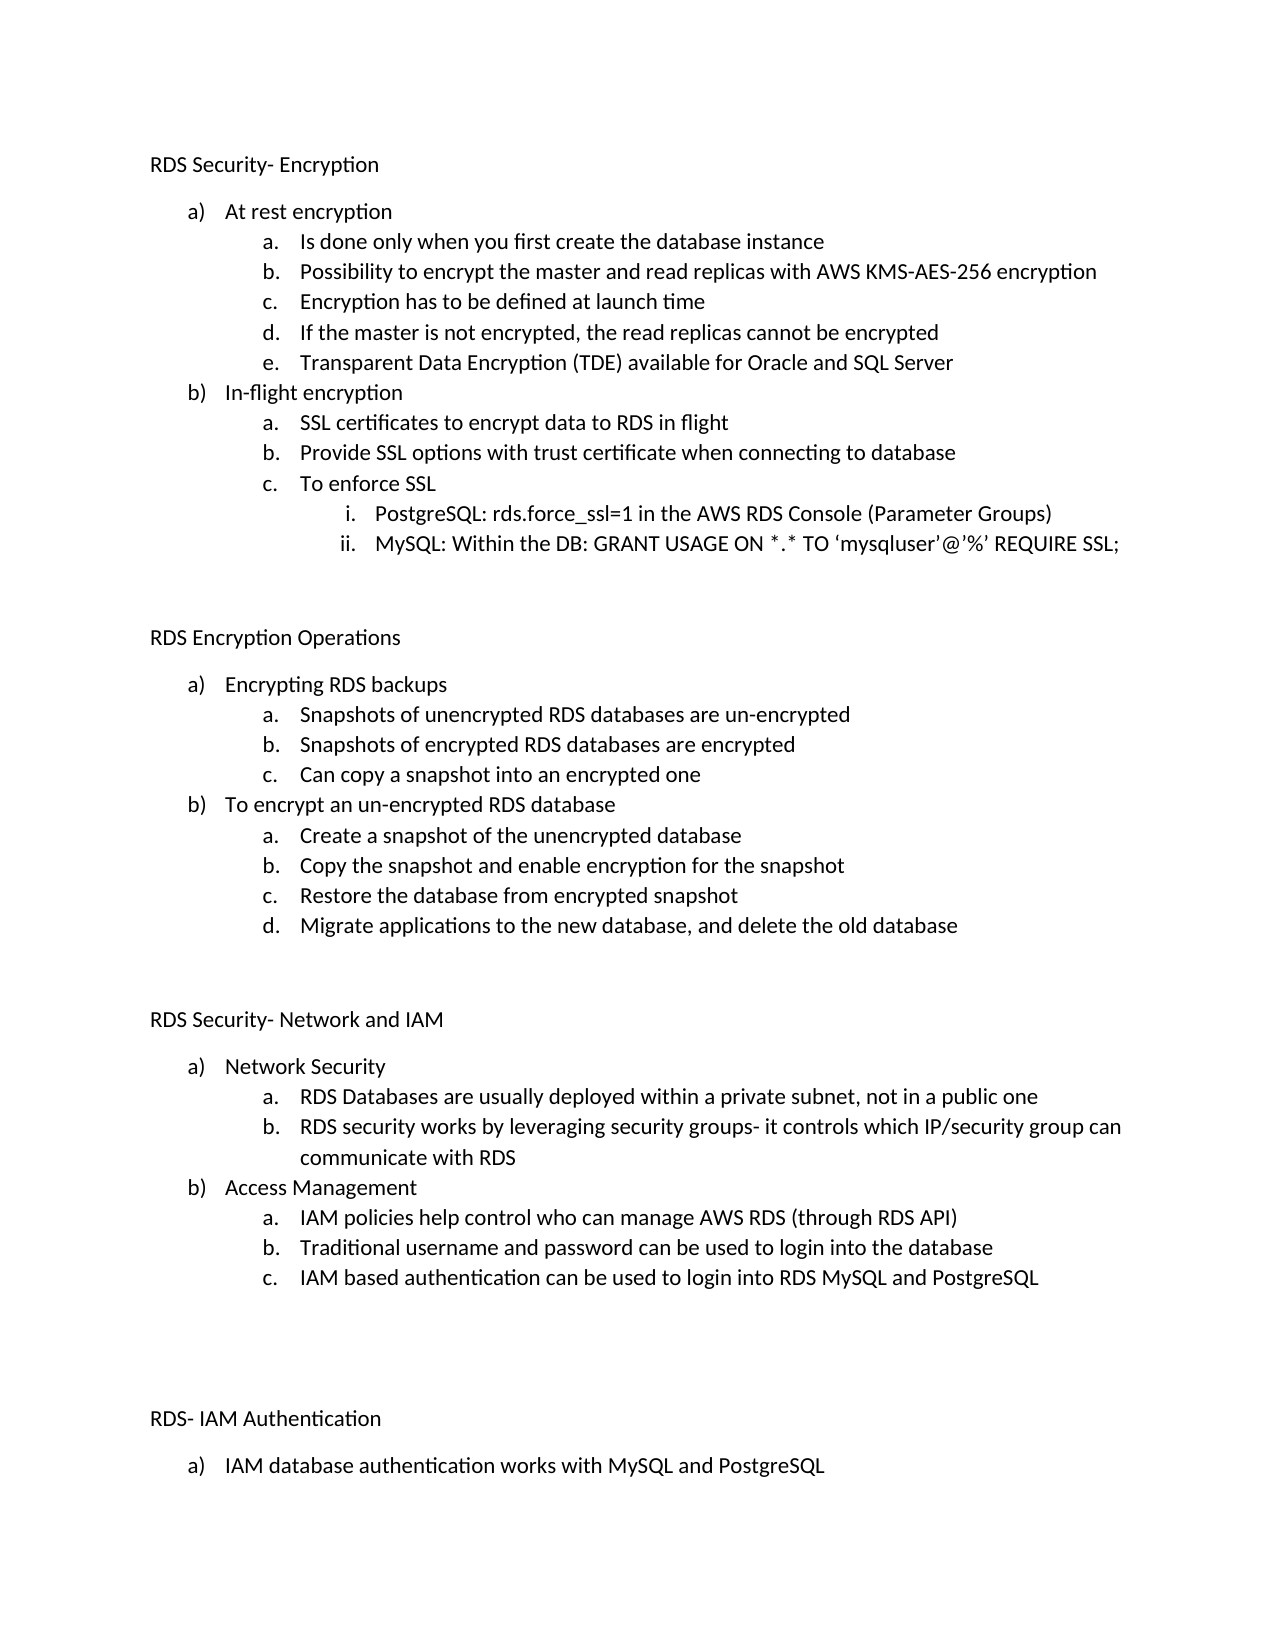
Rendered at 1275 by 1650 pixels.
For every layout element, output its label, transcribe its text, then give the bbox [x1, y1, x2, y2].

list RDS Databases are usually deployed within a private subnet, not in a public one [262, 1082, 1125, 1110]
list To encrypt an un-encrypted RDS database [187, 791, 1125, 819]
text RDS- IAM Authentication [150, 1404, 1125, 1432]
list Traditional username and password can be used to login into the database [262, 1233, 1125, 1261]
list MySQL: Within the DB: GRANT USAGE ON *.* TO ‘mysqluser’@’%’ REQUIRE SSL; [356, 529, 1125, 557]
list Can copy a snapshot into an encrypted one [262, 760, 1125, 788]
text RDS Security- Network and IAM [150, 1005, 1125, 1033]
list SSL certificates to encrypt data to RDS in flight [262, 408, 1125, 436]
list Create a snapshot of the unencrypted database [262, 821, 1125, 849]
text RDS Security- Encryption [150, 150, 1125, 178]
list In-flight encryption [187, 378, 1125, 406]
text RDS Encryption Operations [150, 623, 1125, 651]
list IAM based authentication can be used to login into RDS MySQL and PostgreSQL [262, 1263, 1125, 1292]
list Transparent Data Encryption (TDE) available for Oracle and SQL Server [262, 348, 1125, 376]
list Access Management [187, 1173, 1125, 1201]
list Migrate applications to the new database, and delete the old database [262, 911, 1125, 939]
list Snapshots of encrypted RDS databases are encrypted [262, 730, 1125, 758]
list RDS security works by leveraging security groups- it controls which IP/security group can communicate with RDS [262, 1112, 1125, 1171]
list If the master is not encrypted, the read replicas cannot be encrypted [262, 318, 1125, 346]
list IAM policies help control who can manage AWS RDS (through RDS API) [262, 1203, 1125, 1231]
list Encryption has to be defined at launch time [262, 287, 1125, 316]
list Restore the database from encrypted snapshot [262, 881, 1125, 909]
list PostgreSQL: rds.force_ssl=1 in the AWS RDS Console (Parameter Groups) [356, 499, 1125, 527]
list Snapshots of unencrypted RDS databases are un-encrypted [262, 700, 1125, 728]
list Provide SSL options with trust certificate when connecting to database [262, 438, 1125, 467]
list Copy the snapshot and enable encryption for the snapshot [262, 851, 1125, 879]
list IAM database authentication works with MySQL and PostgreSQL [187, 1451, 1125, 1479]
list Possibility to encrypt the master and read replicas with AWS KMS-AES-256 encryption [262, 257, 1125, 285]
list To enforce SSL [262, 469, 1125, 497]
list Network Security [187, 1052, 1125, 1080]
list Encrypting RDS backups [187, 670, 1125, 698]
list At rest encryption [187, 197, 1125, 225]
list Is done only when you first create the database instance [262, 227, 1125, 255]
